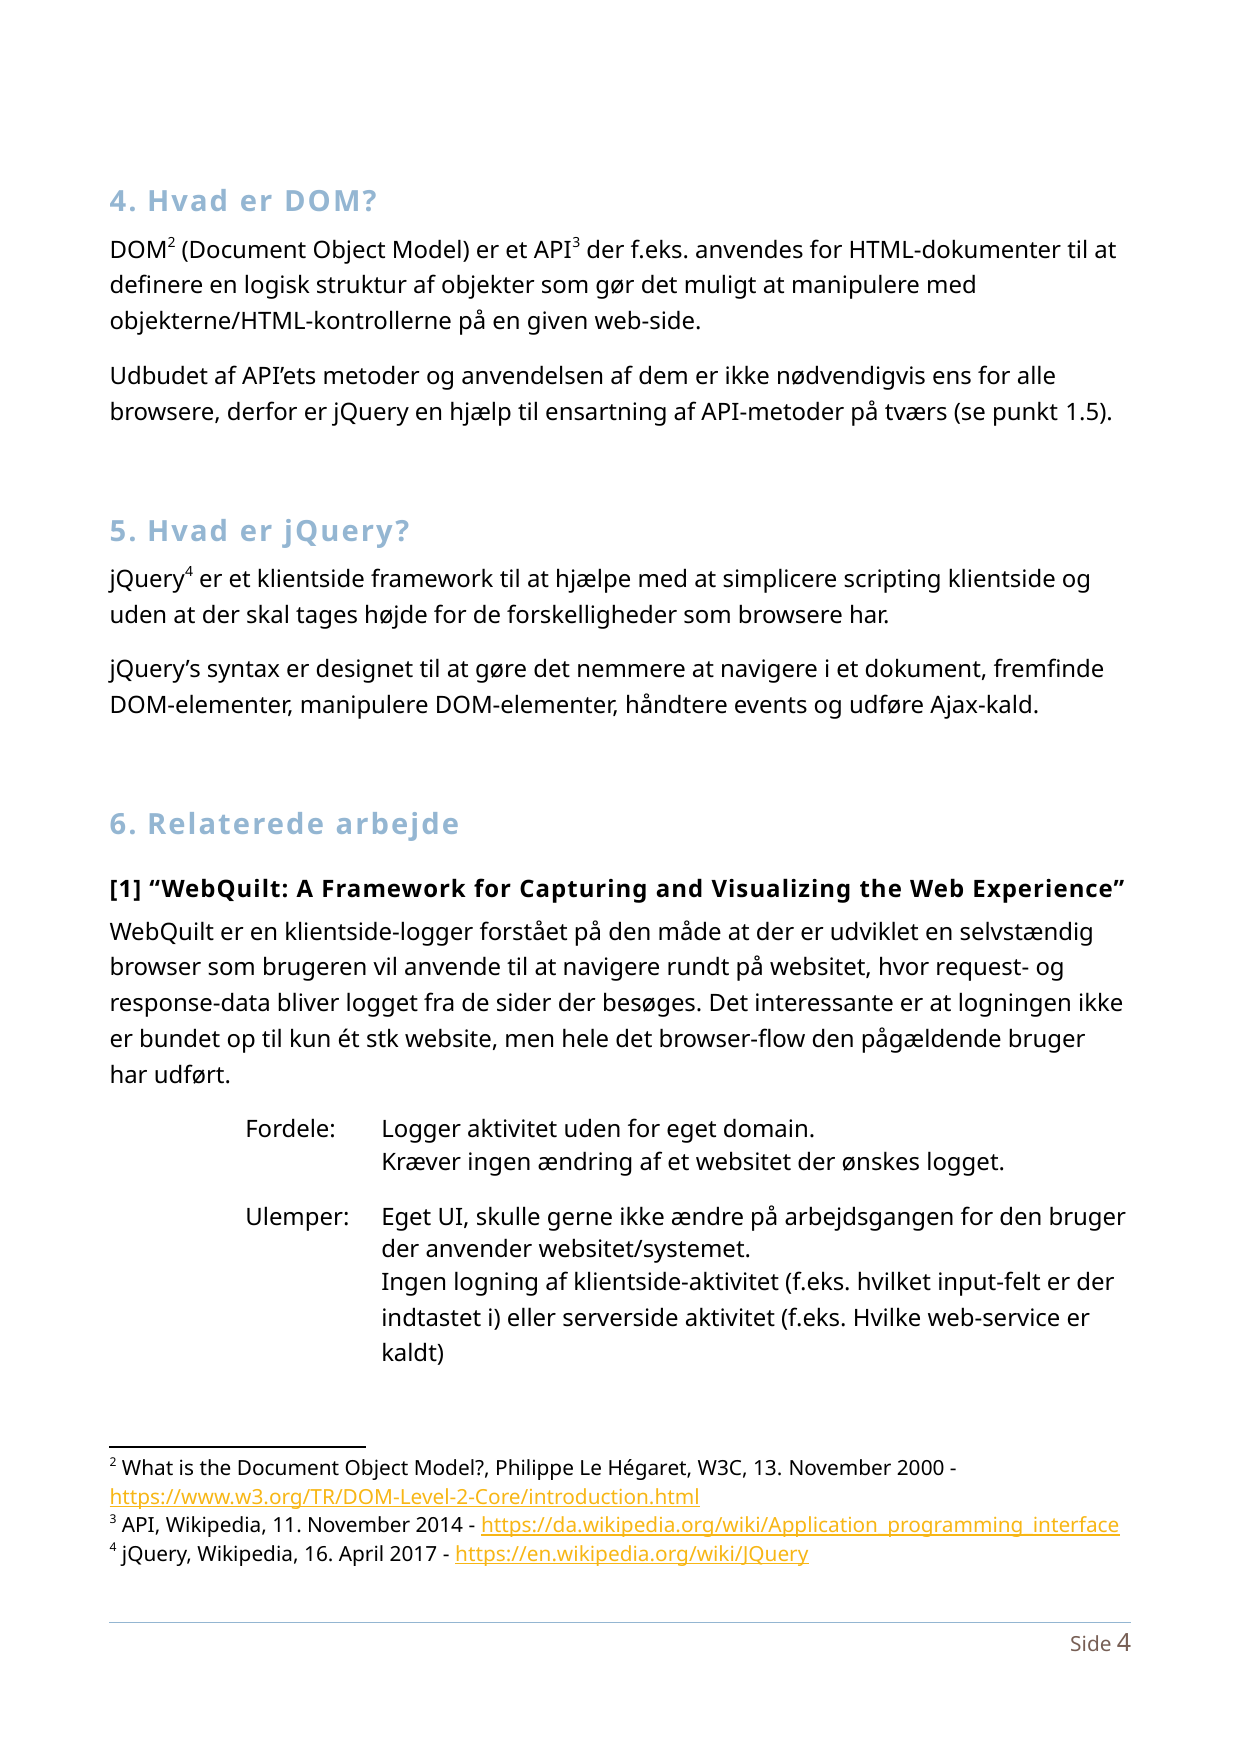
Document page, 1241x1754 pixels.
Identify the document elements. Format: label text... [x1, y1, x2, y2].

text Udbudet af API’ets metoder og anvendelsen af dem er ikke nødvendigvis ens for alle browsere, derfor er jQuery en hjælp til ensartning af API-metoder på tværs (se punkt 1.5). [109, 359, 1131, 427]
subtitle Hvad er DOM? [109, 180, 1131, 220]
text jQuery’s syntax er designet til at gøre det nemmere at navigere i et dokument, fremfinde DOM-elementer, manipulere DOM-elementer, håndtere events og udføre Ajax-kald. [109, 652, 1131, 721]
text Kræver ingen ændring af et websitet der ønskes logget. [245, 1145, 1131, 1177]
text Ingen logning af klientside-aktivitet (f.eks. hvilket input-felt er der indtastet i) eller serverside aktivitet (f.eks. Hvilke web-service er kaldt) [245, 1264, 1131, 1369]
text Fordele: Logger aktivitet uden for eget domain. [109, 1112, 1131, 1145]
subtitle Hvad er jQuery? [109, 510, 1131, 549]
text jQuery er et klientside framework til at hjælpe med at simplicere scripting klientside og uden at der skal tages højde for de forskelligheder som browsere har. [109, 562, 1131, 630]
text Ulemper: Eget UI, skulle gerne ikke ændre på arbejdsgangen for den bruger der anvender websitet/systemet. [245, 1199, 1131, 1264]
text [1] “WebQuilt: A Framework for Capturing and Visualizing the Web Experience” [109, 872, 1131, 905]
text DOM (Document Object Model) er et API der f.eks. anvendes for HTML-dokumenter til at definere en logisk struktur af objekter som gør det muligt at manipulere med objekterne/HTML-kontrollerne på en given web-side. [109, 232, 1131, 337]
text WebQuilt er en klientside-logger forstået på den måde at der er udviklet en selvstændig browser som brugeren vil anvende til at navigere rundt på websitet, hvor request- og response-data bliver logget fra de sider der besøges. Det interessante er at logningen ikke er bundet op til kun ét stk website, men hele det browser-flow den pågældende bruger har udført. [109, 914, 1131, 1090]
subtitle Relaterede arbejde [109, 803, 1131, 843]
